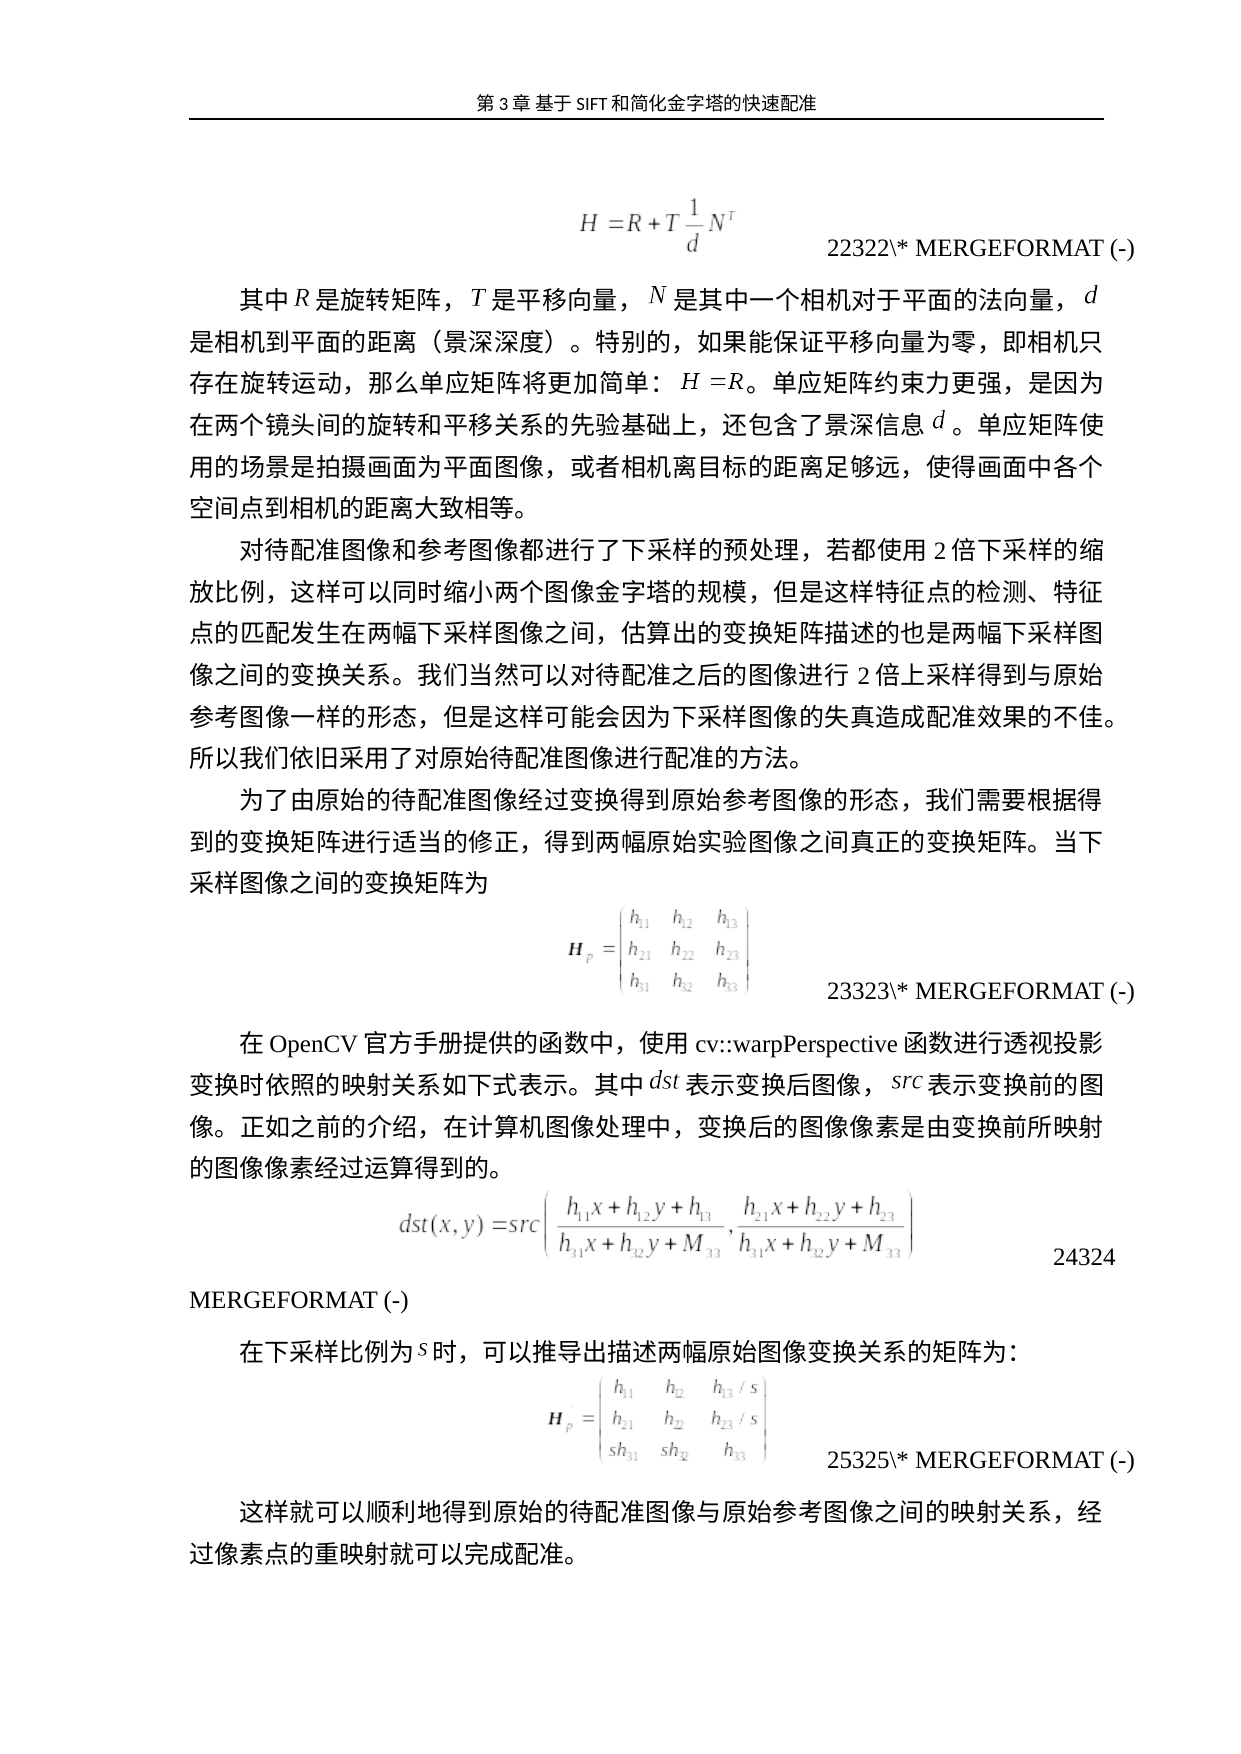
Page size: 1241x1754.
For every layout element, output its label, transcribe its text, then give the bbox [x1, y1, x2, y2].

text 为了由原始的待配准图像经过变换得到原始参考图像的形态，我们需要根据得到的变换矩阵进行适当的修正，得到两幅原始实验图像之间真正的变换矩阵。当下采样图像之间的变换矩阵为 [189, 776, 1104, 901]
text 这样就可以顺利地得到原始的待配准图像与原始参考图像之间的映射关系，经过像素点的重映射就可以完成配准。 [189, 1488, 1104, 1572]
text 在下采样比例为时，可以推导出描述两幅原始图像变换关系的矩阵为： [189, 1328, 1104, 1370]
text 对待配准图像和参考图像都进行了下采样的预处理，若都使用2倍下采样的缩放比例，这样可以同时缩小两个图像金字塔的规模，但是这样特征点的检测、特征点的匹配发生在两幅下采样图像之间，估算出的变换矩阵描述的也是两幅下采样图像之间的变换关系。我们当然可以对待配准之后的图像进行2倍上采样得到与原始参考图像一样的形态，但是这样可能会因为下采样图像的失真造成配准效果的不佳。所以我们依旧采用了对原始待配准图像进行配准的方法。 [189, 526, 1104, 776]
text 在OpenCV官方手册提供的函数中，使用cv::warpPerspective函数进行透视投影变换时依照的映射关系如下式表示。其中表示变换后图像，表示变换前的图像。正如之前的介绍，在计算机图像处理中，变换后的图像像素是由变换前所映射的图像像素经过运算得到的。 [189, 1019, 1104, 1186]
text 其中是旋转矩阵，是平移向量，是其中一个相机对于平面的法向量，是相机到平面的距离（景深深度）。特别的，如果能保证平移向量为零，即相机只存在旋转运动，那么单应矩阵将更加简单：。单应矩阵约束力更强，是因为在两个镜头间的旋转和平移关系的先验基础上，还包含了景深信息。单应矩阵使用的场景是拍摄画面为平面图像，或者相机离目标的距离足够远，使得画面中各个空间点到相机的距离大致相等。 [189, 276, 1104, 526]
